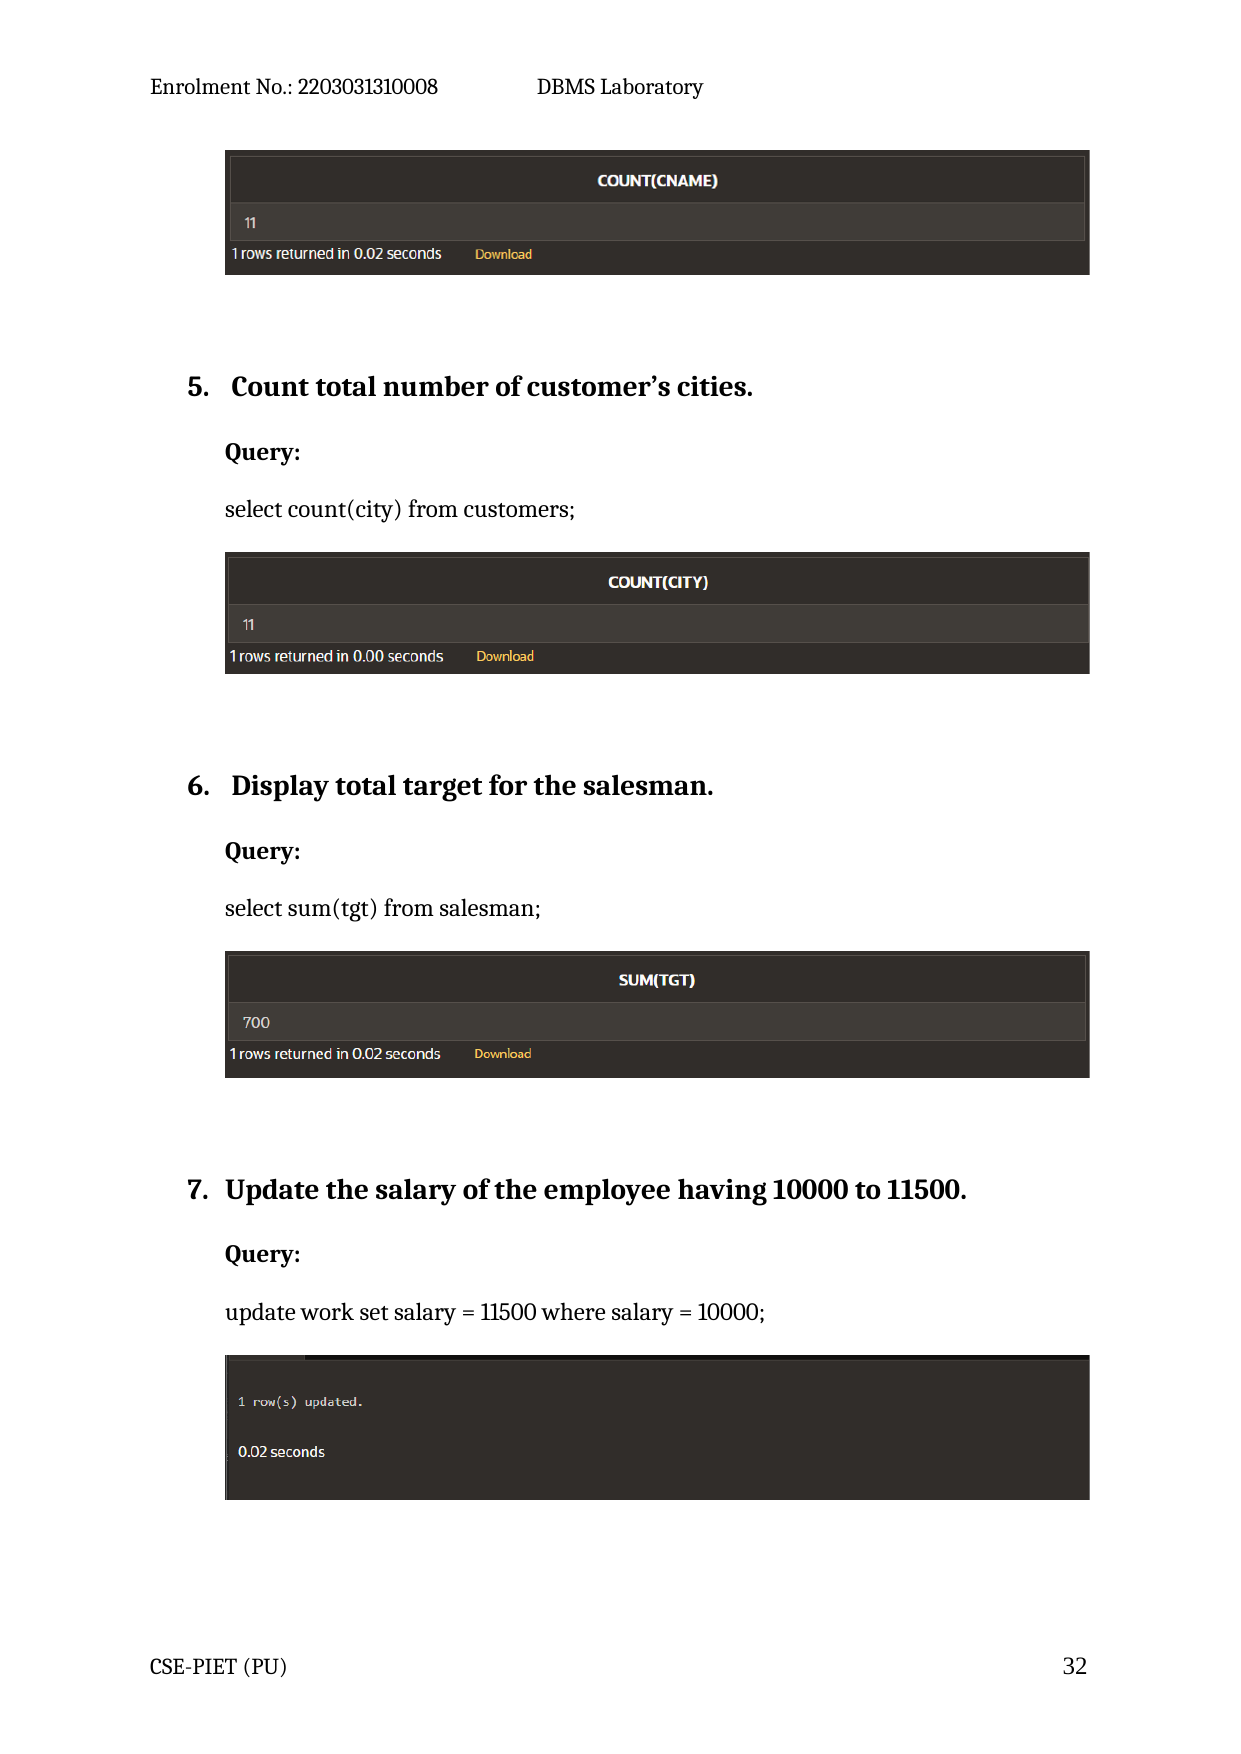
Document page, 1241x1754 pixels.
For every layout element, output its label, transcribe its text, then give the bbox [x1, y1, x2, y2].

text select sum(tgt) from salesman; [225, 894, 1090, 923]
text Query: [225, 438, 1090, 466]
text update work set salary = 11500 where salary = 10000; [225, 1298, 1090, 1327]
text Query: [225, 1240, 1090, 1269]
picture [225, 951, 1090, 1078]
picture [225, 552, 1090, 674]
text Query: [225, 837, 1090, 865]
text select count(city) from customers; [225, 495, 1090, 524]
picture [225, 1355, 1090, 1500]
list Update the salary of the employee having 10000 to 11500. [187, 1173, 1090, 1207]
picture [225, 150, 1090, 275]
list Count total number of customer’s cities. [187, 371, 1090, 404]
list Display total target for the salesman. [187, 769, 1090, 803]
